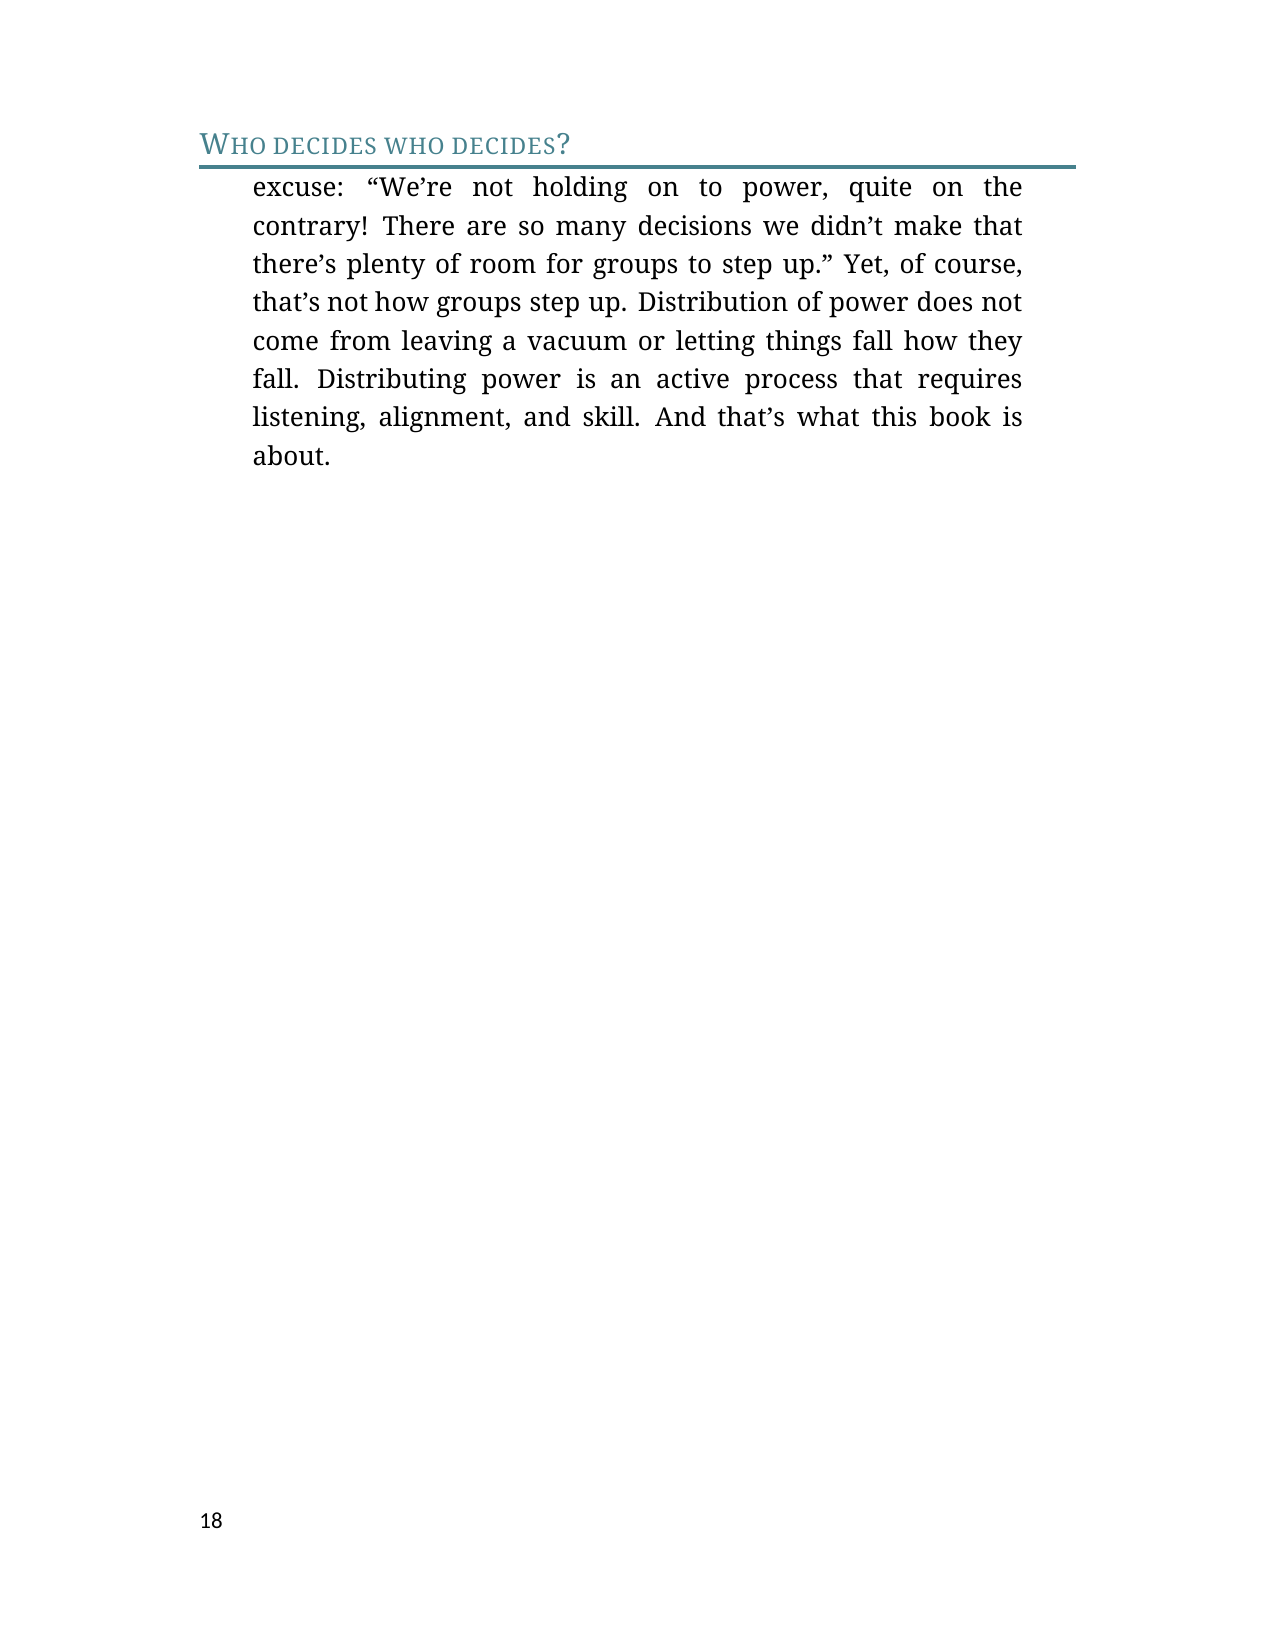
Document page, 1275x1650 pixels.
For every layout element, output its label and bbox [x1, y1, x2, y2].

text [252, 169, 1023, 473]
